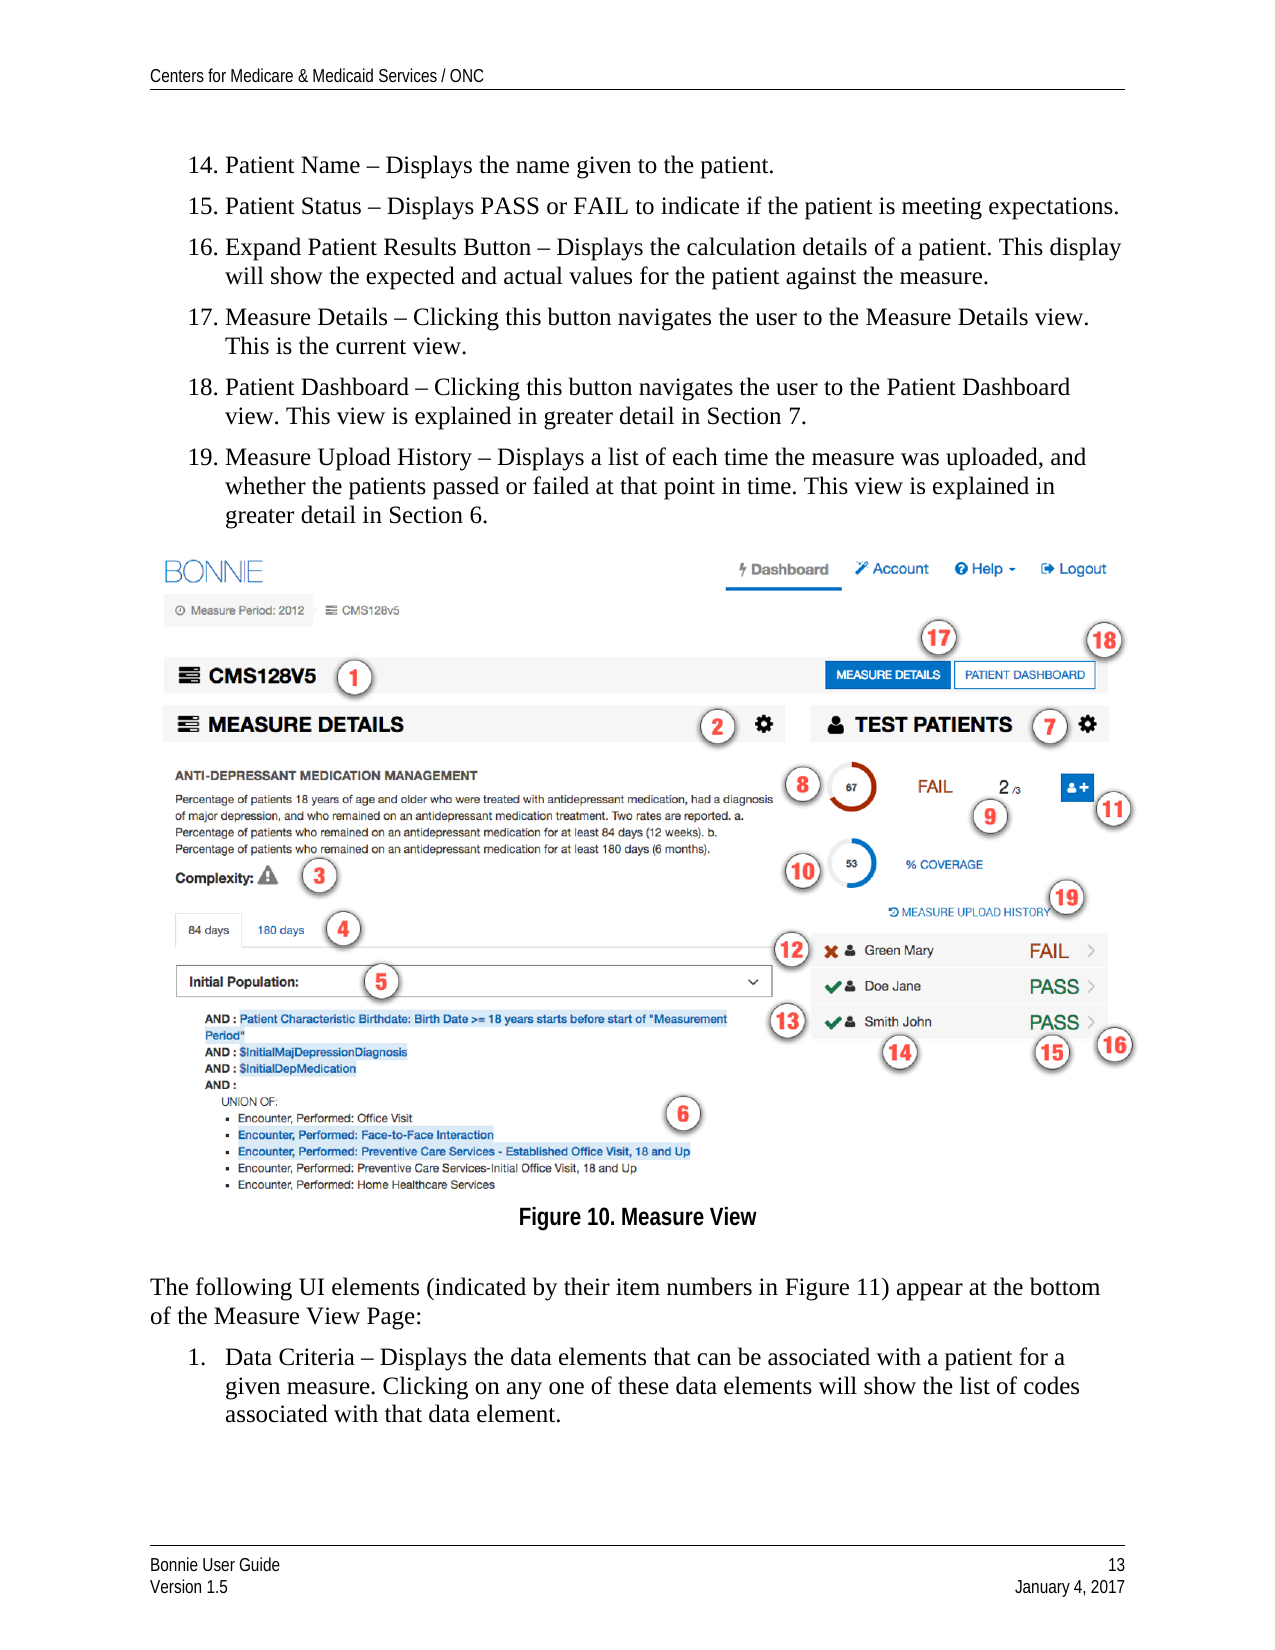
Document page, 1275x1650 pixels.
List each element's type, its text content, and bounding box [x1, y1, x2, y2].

list Patient Name – Displays the name given to the patient. [187, 150, 1125, 179]
list Patient Status – Displays PASS or FAIL to indicate if the patient is meeting expectations. [187, 191, 1125, 220]
list Data Criteria – Displays the data elements that can be associated with a patient for a given measure. Clicking on any one of these data elements will show the list of codes associated with that data element. [187, 1342, 1125, 1428]
picture [150, 541, 1157, 1190]
list Measure Details – Clicking this button navigates the user to the Measure Details view. This is the current view. [187, 302, 1125, 360]
list Expand Patient Results Button – Displays the calculation details of a patient. This display will show the expected and actual values for the patient against the measure. [187, 232, 1125, 290]
